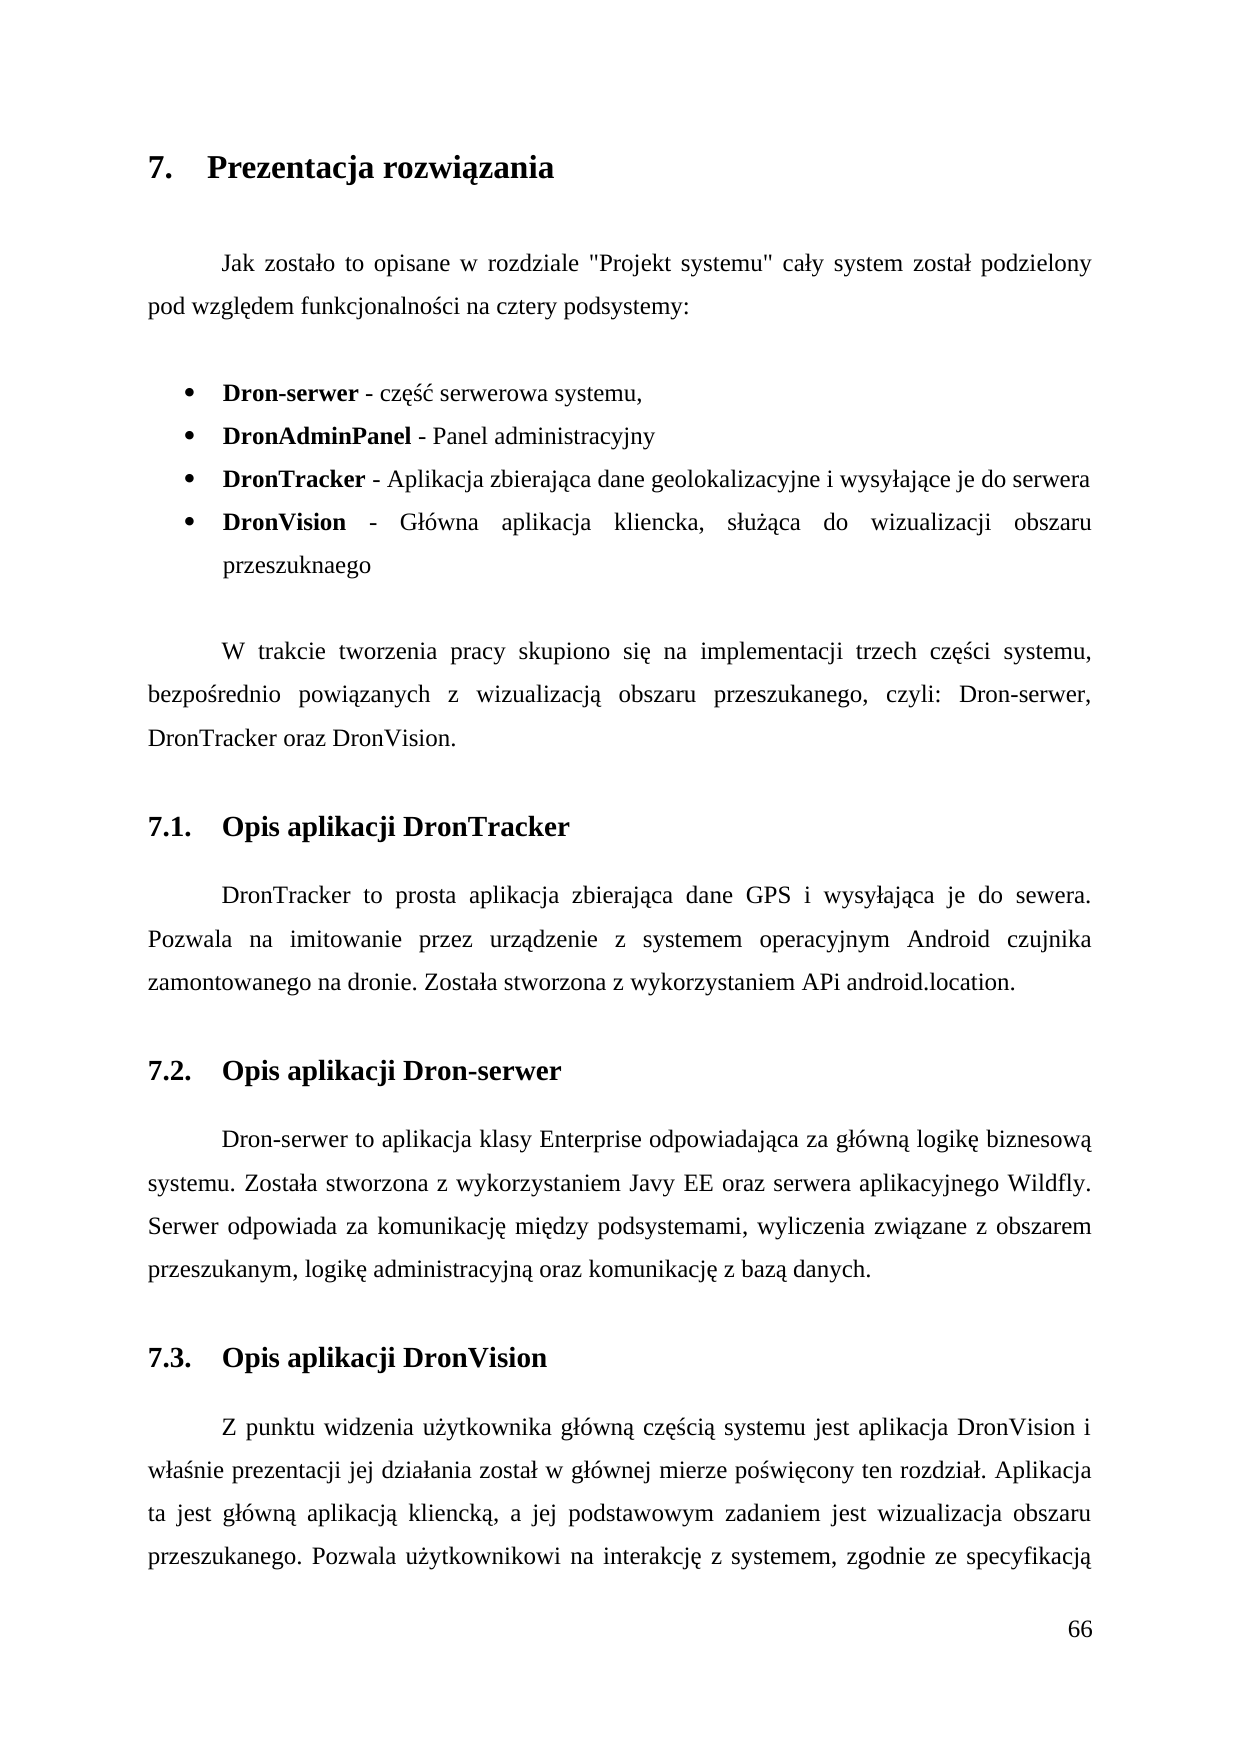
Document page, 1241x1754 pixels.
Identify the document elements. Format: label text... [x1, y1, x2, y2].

subtitle Opis aplikacji Dron-serwer [148, 1053, 1092, 1087]
text DronTracker to prosta aplikacja zbierająca dane GPS i wysyłająca je do sewera. Pozwala na imitowanie przez urządzenie z systemem operacyjnym Android czujnika zamontowanego na dronie. Została stworzona z wykorzystaniem APi android.location. [148, 881, 1092, 996]
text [148, 1412, 1092, 1570]
text W trakcie tworzenia pracy skupiono się na implementacji trzech części systemu, bezpośrednio powiązanych z wizualizacją obszaru przeszukanego, czyli: Dron-serwer, DronTracker oraz DronVision. [148, 636, 1092, 751]
list DronVision - Główna aplikacja kliencka, służąca do wizualizacji obszaru przeszuknaego [185, 507, 1092, 579]
text Jak zostało to opisane w rozdziale "Projekt systemu" cały system został podzielony pod względem funkcjonalności na cztery podsystemy: [148, 248, 1092, 320]
subtitle Prezentacja rozwiązania [148, 148, 1092, 186]
list Dron-serwer - część serwerowa systemu, [185, 378, 1092, 406]
subtitle Opis aplikacji DronTracker [148, 809, 1092, 842]
list DronAdminPanel - Panel administracyjny [185, 421, 1092, 449]
list DronTracker - Aplikacja zbierająca dane geolokalizacyjne i wysyłające je do serwera [185, 464, 1092, 493]
text Dron-serwer to aplikacja klasy Enterprise odpowiadająca za główną logikę biznesową systemu. Została stworzona z wykorzystaniem Javy EE oraz serwera aplikacyjnego Wildfly. Serwer odpowiada za komunikację między podsystemami, wyliczenia związane z obszarem przeszukanym, logikę administracyjną oraz komunikację z bazą danych. [148, 1124, 1092, 1283]
subtitle Opis aplikacji DronVision [148, 1340, 1092, 1374]
